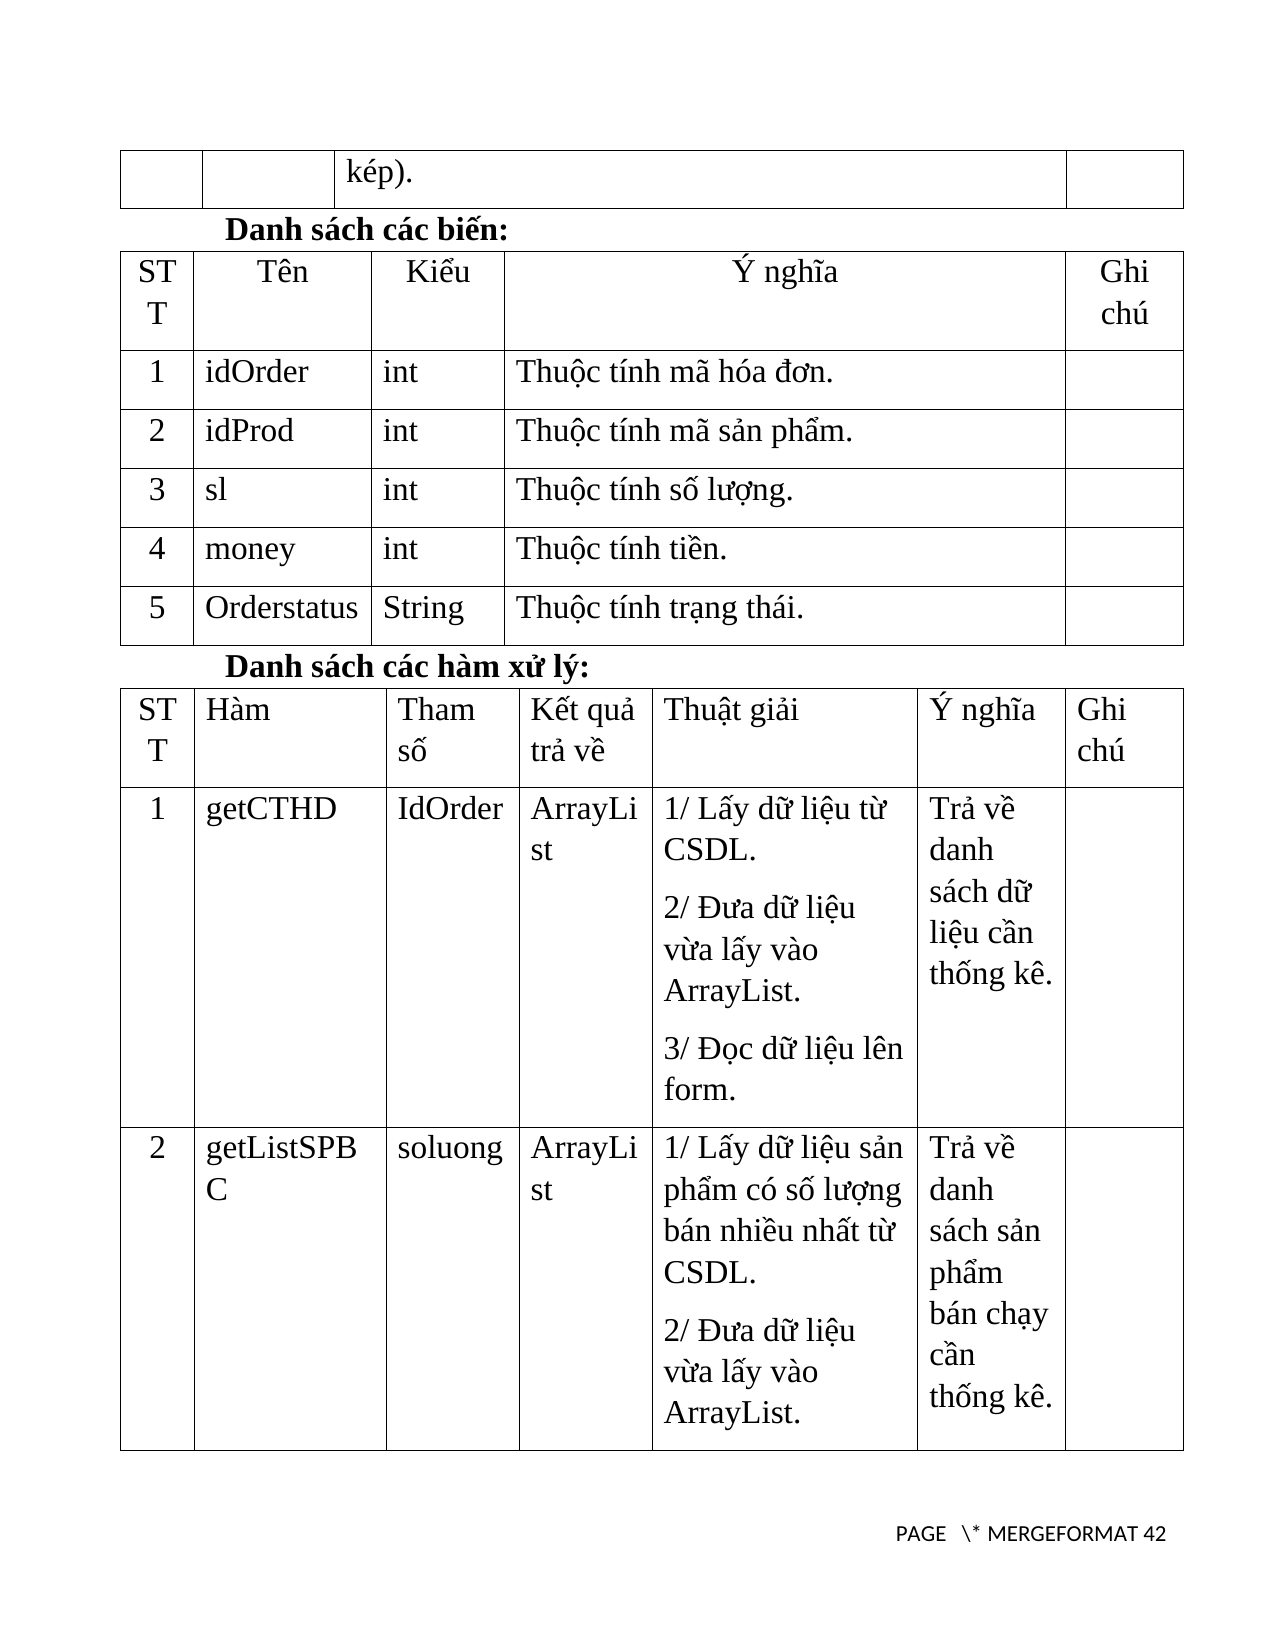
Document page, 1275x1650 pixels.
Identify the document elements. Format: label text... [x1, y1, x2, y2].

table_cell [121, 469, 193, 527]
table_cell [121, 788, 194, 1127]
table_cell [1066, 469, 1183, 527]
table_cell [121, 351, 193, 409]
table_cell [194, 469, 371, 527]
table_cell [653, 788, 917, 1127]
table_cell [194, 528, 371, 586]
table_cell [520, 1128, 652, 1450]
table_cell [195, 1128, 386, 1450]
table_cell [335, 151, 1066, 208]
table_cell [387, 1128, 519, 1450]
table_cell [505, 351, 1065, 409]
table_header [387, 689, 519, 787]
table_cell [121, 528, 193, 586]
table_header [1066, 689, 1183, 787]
list Danh sách các biến: [225, 209, 1167, 247]
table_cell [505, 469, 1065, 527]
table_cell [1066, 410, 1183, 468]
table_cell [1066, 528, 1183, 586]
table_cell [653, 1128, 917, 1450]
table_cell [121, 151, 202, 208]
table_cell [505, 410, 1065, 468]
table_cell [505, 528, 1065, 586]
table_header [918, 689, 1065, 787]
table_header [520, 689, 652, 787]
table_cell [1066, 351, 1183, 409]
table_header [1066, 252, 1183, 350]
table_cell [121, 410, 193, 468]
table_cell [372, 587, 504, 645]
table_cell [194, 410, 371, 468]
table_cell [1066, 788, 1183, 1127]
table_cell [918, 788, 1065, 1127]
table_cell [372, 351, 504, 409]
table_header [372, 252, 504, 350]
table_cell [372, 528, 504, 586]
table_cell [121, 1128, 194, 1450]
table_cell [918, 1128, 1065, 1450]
list Danh sách các hàm xử lý: [225, 646, 1167, 685]
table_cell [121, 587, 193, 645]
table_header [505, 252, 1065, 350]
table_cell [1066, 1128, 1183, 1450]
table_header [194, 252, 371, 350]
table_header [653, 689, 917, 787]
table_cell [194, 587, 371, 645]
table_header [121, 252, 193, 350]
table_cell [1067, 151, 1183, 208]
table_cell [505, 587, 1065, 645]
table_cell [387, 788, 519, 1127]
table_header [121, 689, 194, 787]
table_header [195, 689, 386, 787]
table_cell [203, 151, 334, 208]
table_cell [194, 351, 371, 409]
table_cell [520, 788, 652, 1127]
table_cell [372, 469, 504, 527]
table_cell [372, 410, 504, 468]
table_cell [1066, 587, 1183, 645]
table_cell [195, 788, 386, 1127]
